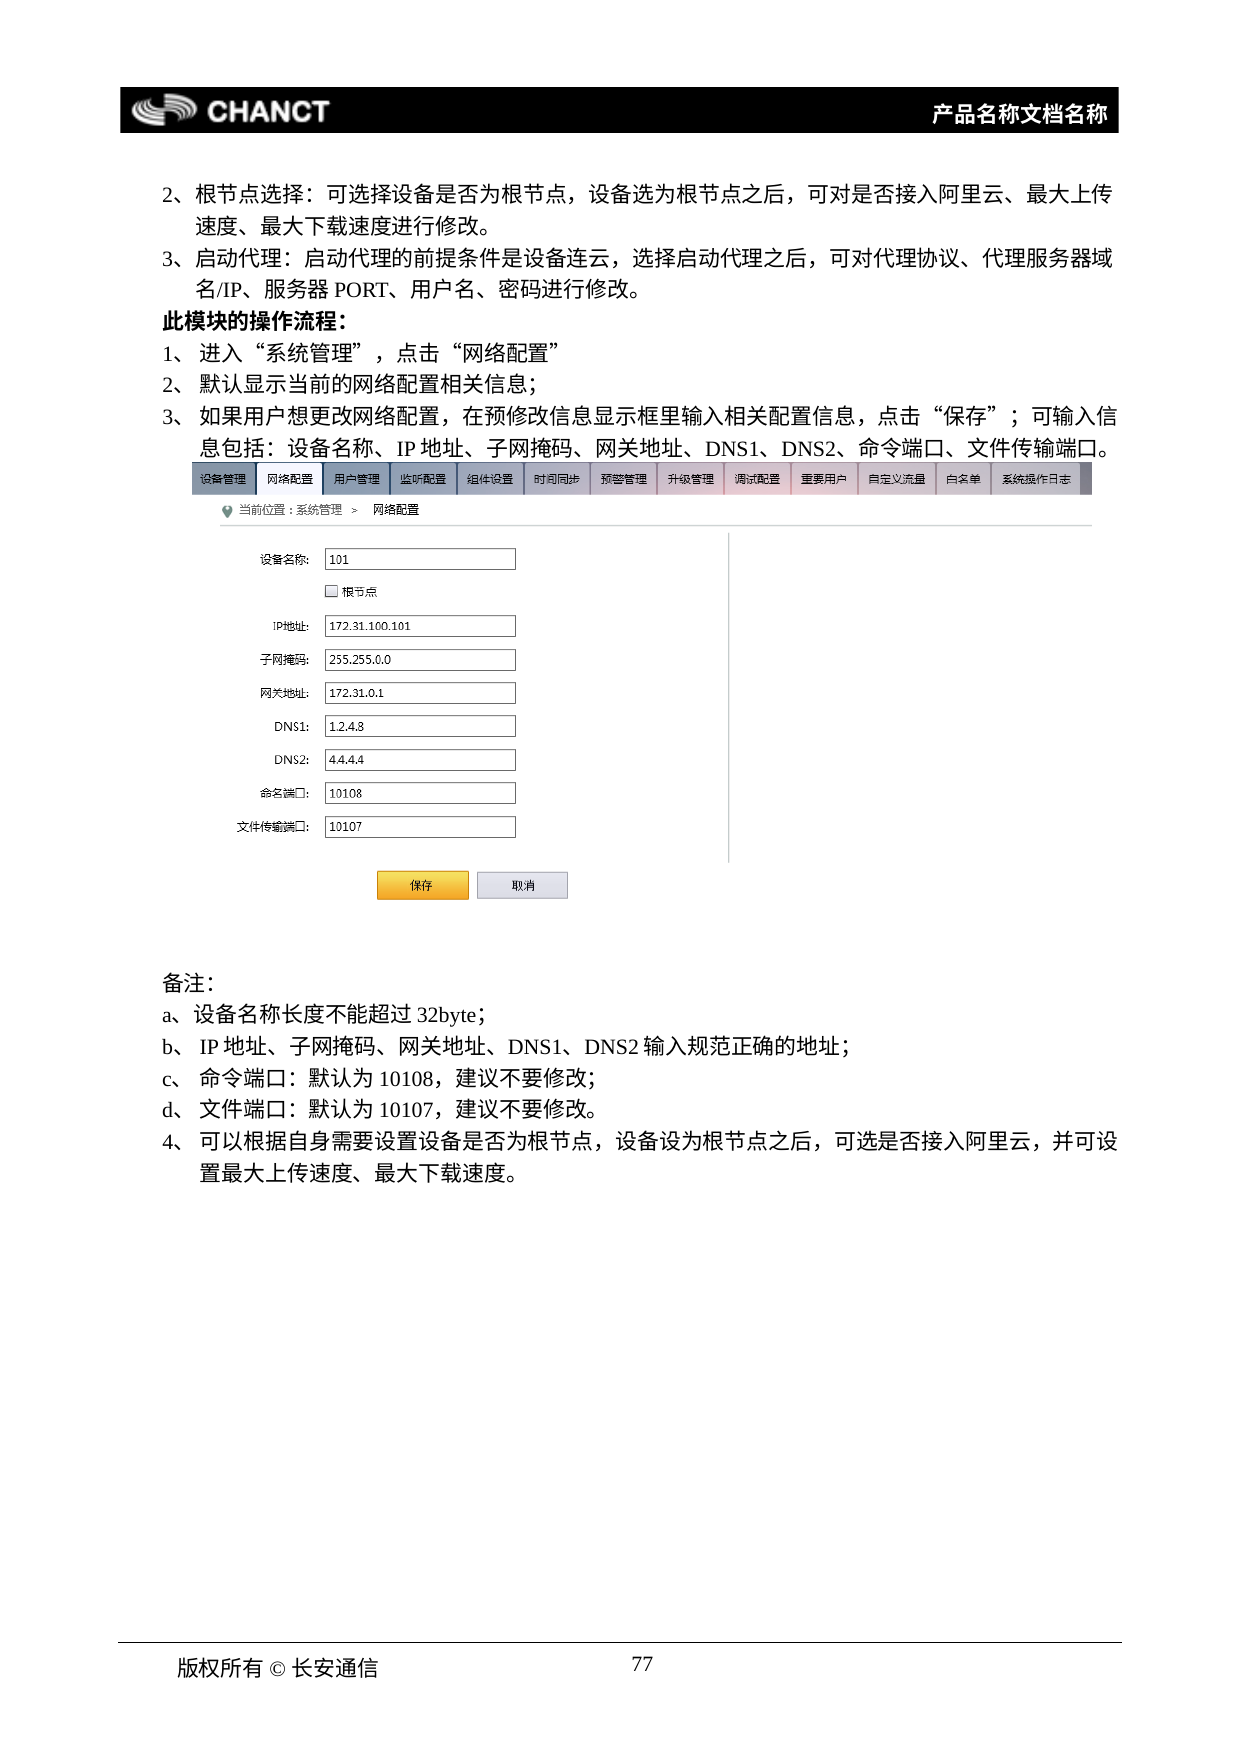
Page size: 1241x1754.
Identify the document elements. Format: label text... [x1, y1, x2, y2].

text 3、启动代理：启动代理的前提条件是设备连云，选择启动代理之后，可对代理协议、代理服务器域名/IP、服务器PORT、用户名、密码进行修改。 [162, 241, 1122, 304]
list 默认显示当前的网络配置相关信息； [162, 367, 1122, 399]
text a、设备名称长度不能超过32byte； [162, 997, 1122, 1029]
list 如果用户想更改网络配置，在预修改信息显示框里输入相关配置信息，点击“保存”；可输入信息包括：设备名称、IP地址、子网掩码、网关地址、DNS1、DNS2、命令端口、文件传输端口。 [162, 399, 1122, 462]
text 备注： [118, 966, 1122, 997]
text 此模块的操作流程： [118, 304, 1122, 336]
list 命令端口：默认为10108，建议不要修改； [162, 1061, 1122, 1092]
list 文件端口：默认为10107，建议不要修改。 [162, 1092, 1122, 1124]
picture [192, 462, 1092, 966]
picture [120, 87, 1119, 133]
list 进入“系统管理”，点击“网络配置” [162, 336, 1122, 367]
list IP地址、子网掩码、网关地址、DNS1、DNS2输入规范正确的地址； [162, 1029, 1122, 1061]
list 可以根据自身需要设置设备是否为根节点，设备设为根节点之后，可选是否接入阿里云，并可设置最大上传速度、最大下载速度。 [162, 1124, 1122, 1187]
text 2、根节点选择：可选择设备是否为根节点，设备选为根节点之后，可对是否接入阿里云、最大上传速度、最大下载速度进行修改。 [162, 177, 1122, 241]
